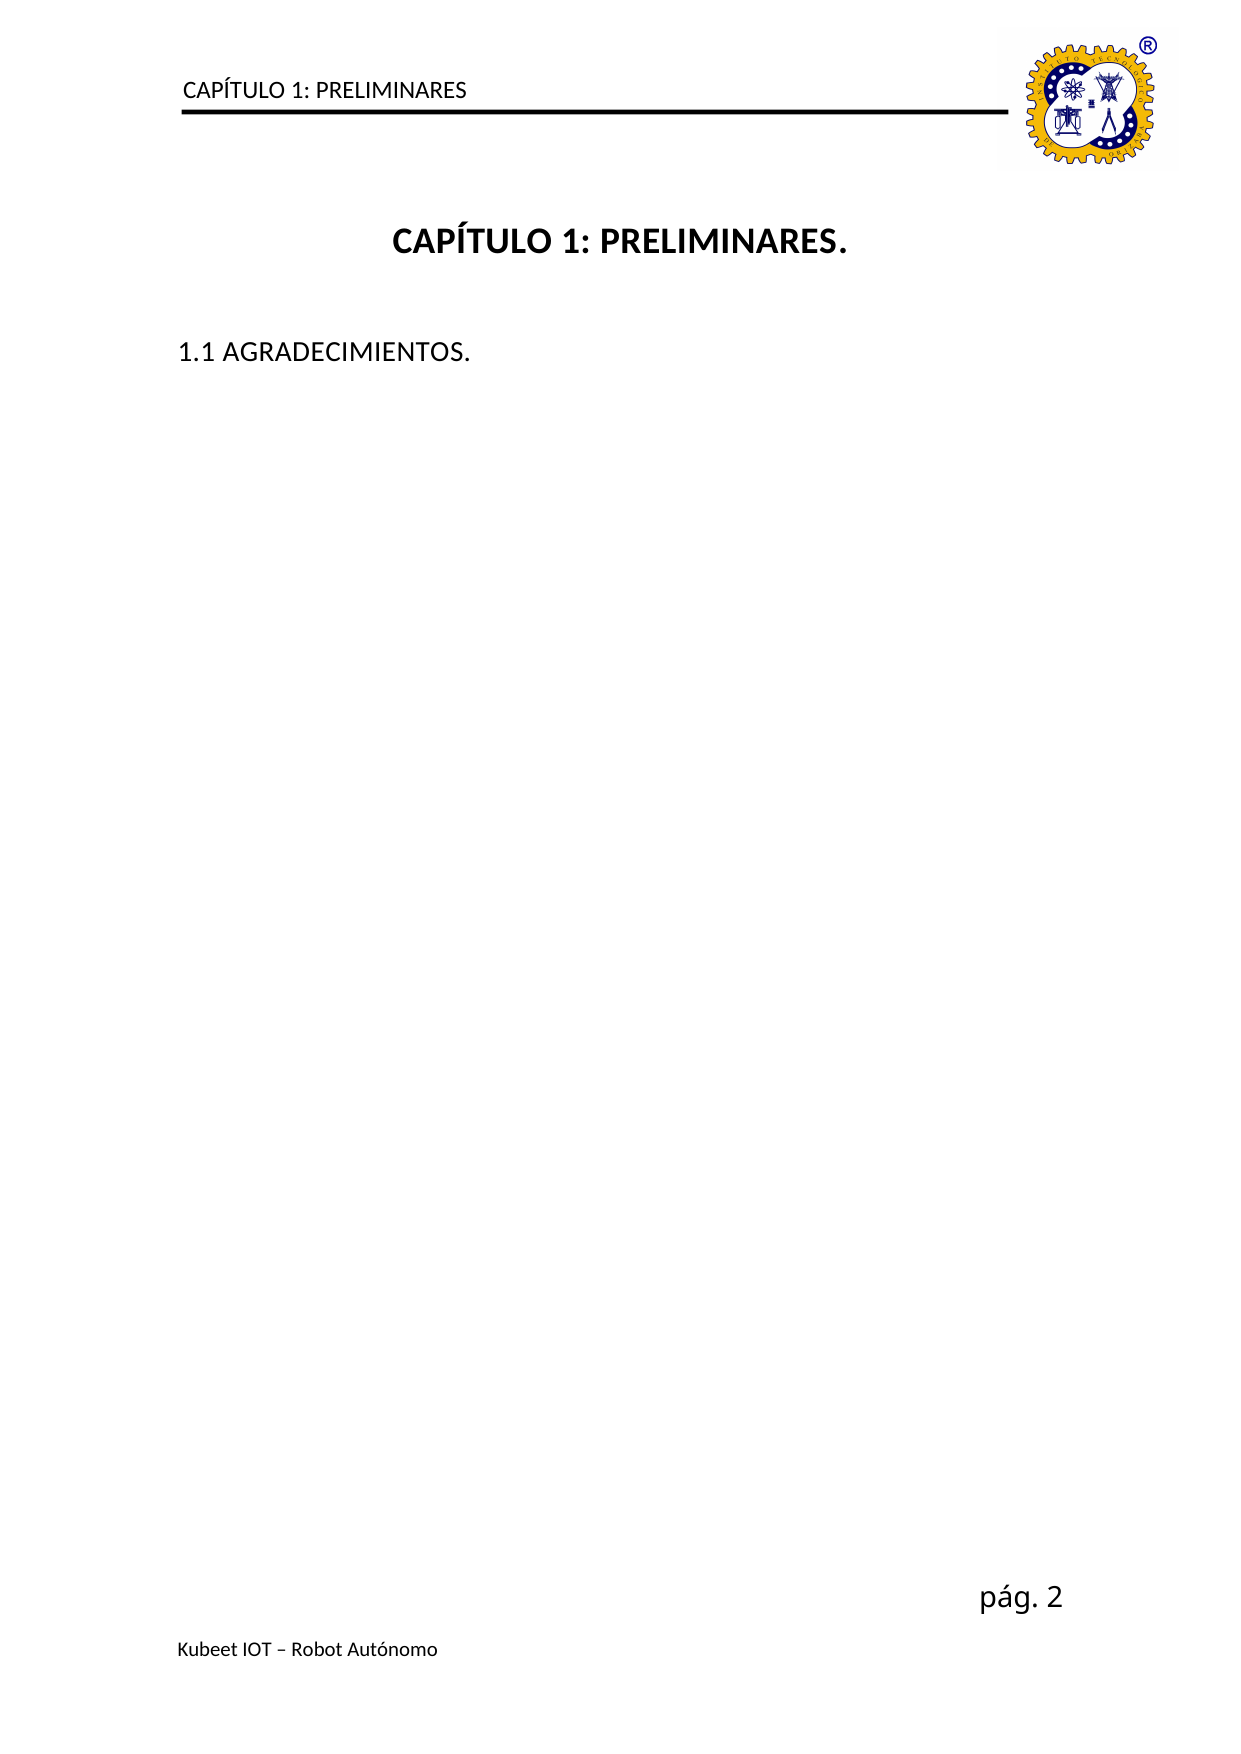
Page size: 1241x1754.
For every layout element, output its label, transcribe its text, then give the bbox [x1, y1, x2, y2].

subtitle CAPÍTULO 1: PRELIMINARES. [177, 217, 1063, 263]
subtitle 1.1 AGRADECIMIENTOS. [177, 333, 1063, 368]
picture [996, 27, 1179, 171]
